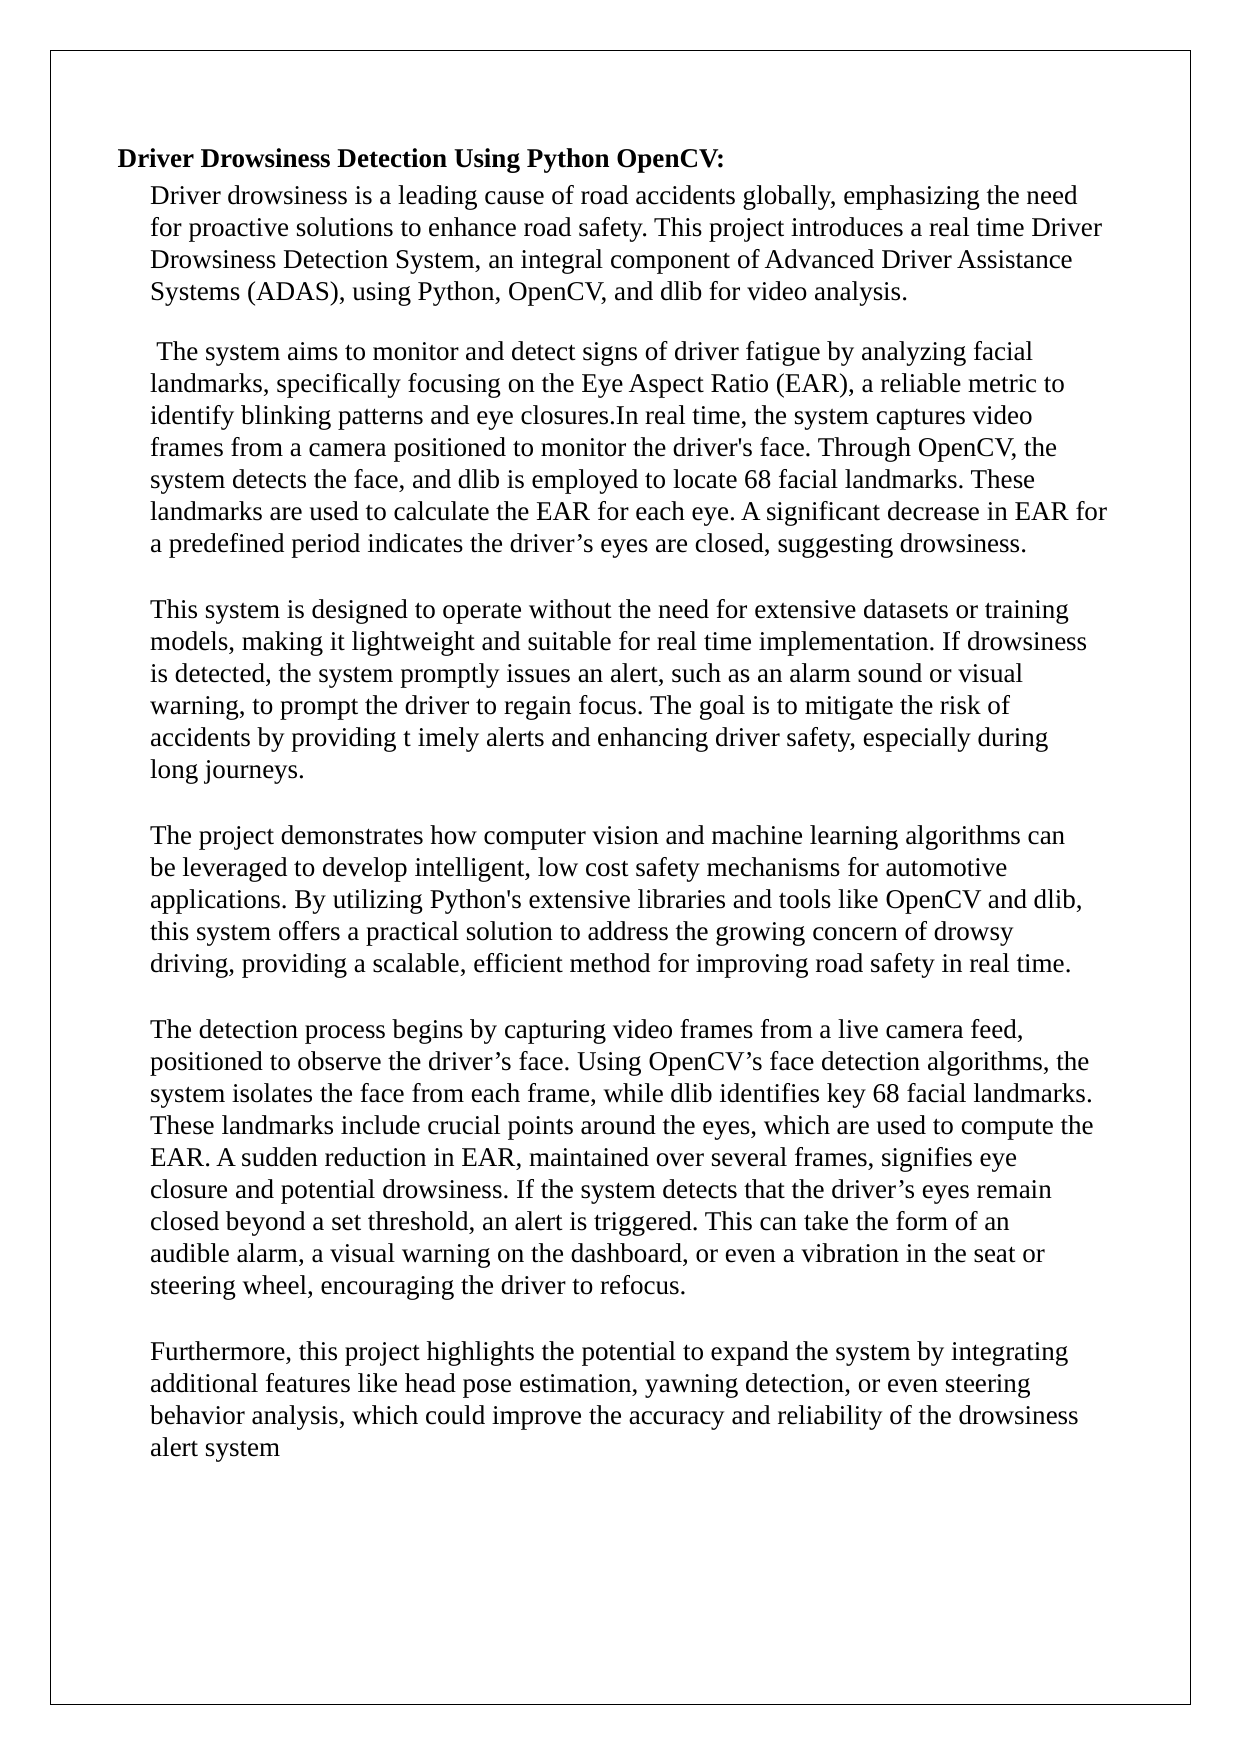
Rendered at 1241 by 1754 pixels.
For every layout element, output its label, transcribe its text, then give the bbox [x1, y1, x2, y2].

text The system aims to monitor and detect signs of driver fatigue by analyzing facial [156, 334, 1171, 366]
text The detection process begins by capturing video frames from a live camera feed, positioned to observe the driver’s face. Using OpenCV’s face detection algorithms, the system isolates the face from each frame, while dlib identifies key 68 facial landmarks. These landmarks include crucial points around the eyes, which are used to compute the EAR. A sudden reduction in EAR, maintained over several frames, signifies eye closure and potential drowsiness. If the system detects that the driver’s eyes remain closed beyond a set threshold, an alert is triggered. This can take the form of an audible alarm, a visual warning on the dashboard, or even a vibration in the seat or steering wheel, encouraging the driver to refocus. [150, 1013, 1096, 1300]
text landmarks, specifically focusing on the Eye Aspect Ratio (EAR), a reliable metric to identify blinking patterns and eye closures.In real time, the system captures video frames from a camera positioned to monitor the driver's face. Through OpenCV, the system detects the face, and dlib is employed to locate 68 facial landmarks. These landmarks are used to calculate the EAR for each eye. A significant decrease in EAR for a predefined period indicates the driver’s eyes are closed, suggesting drowsiness. [150, 367, 1111, 558]
text Driver drowsiness is a leading cause of road accidents globally, emphasizing the need for proactive solutions to enhance road safety. This project introduces a real time Driver Drowsiness Detection System, an integral component of Advanced Driver Assistance Systems (ADAS), using Python, OpenCV, and dlib for video analysis. [150, 179, 1109, 306]
text The project demonstrates how computer vision and machine learning algorithms can be leveraged to develop intelligent, low cost safety mechanisms for automotive applications. By utilizing Python's extensive libraries and tools like OpenCV and dlib, this system offers a practical solution to address the growing concern of drowsy driving, providing a scalable, efficient method for improving road safety in real time. [150, 819, 1097, 978]
text Furthermore, this project highlights the potential to expand the system by integrating additional features like head pose estimation, yawning detection, or even steering behavior analysis, which could improve the accuracy and reliability of the drowsiness alert system [150, 1335, 1128, 1462]
text This system is designed to operate without the need for extensive datasets or training models, making it lightweight and suitable for real time implementation. If drowsiness is detected, the system promptly issues an alert, such as an alarm sound or visual warning, to prompt the driver to regain focus. The goal is to mitigate the risk of accidents by providing t imely alerts and enhancing driver safety, especially during long journeys. [150, 593, 1091, 784]
text Driver Drowsiness Detection Using Python OpenCV: [117, 142, 1045, 173]
